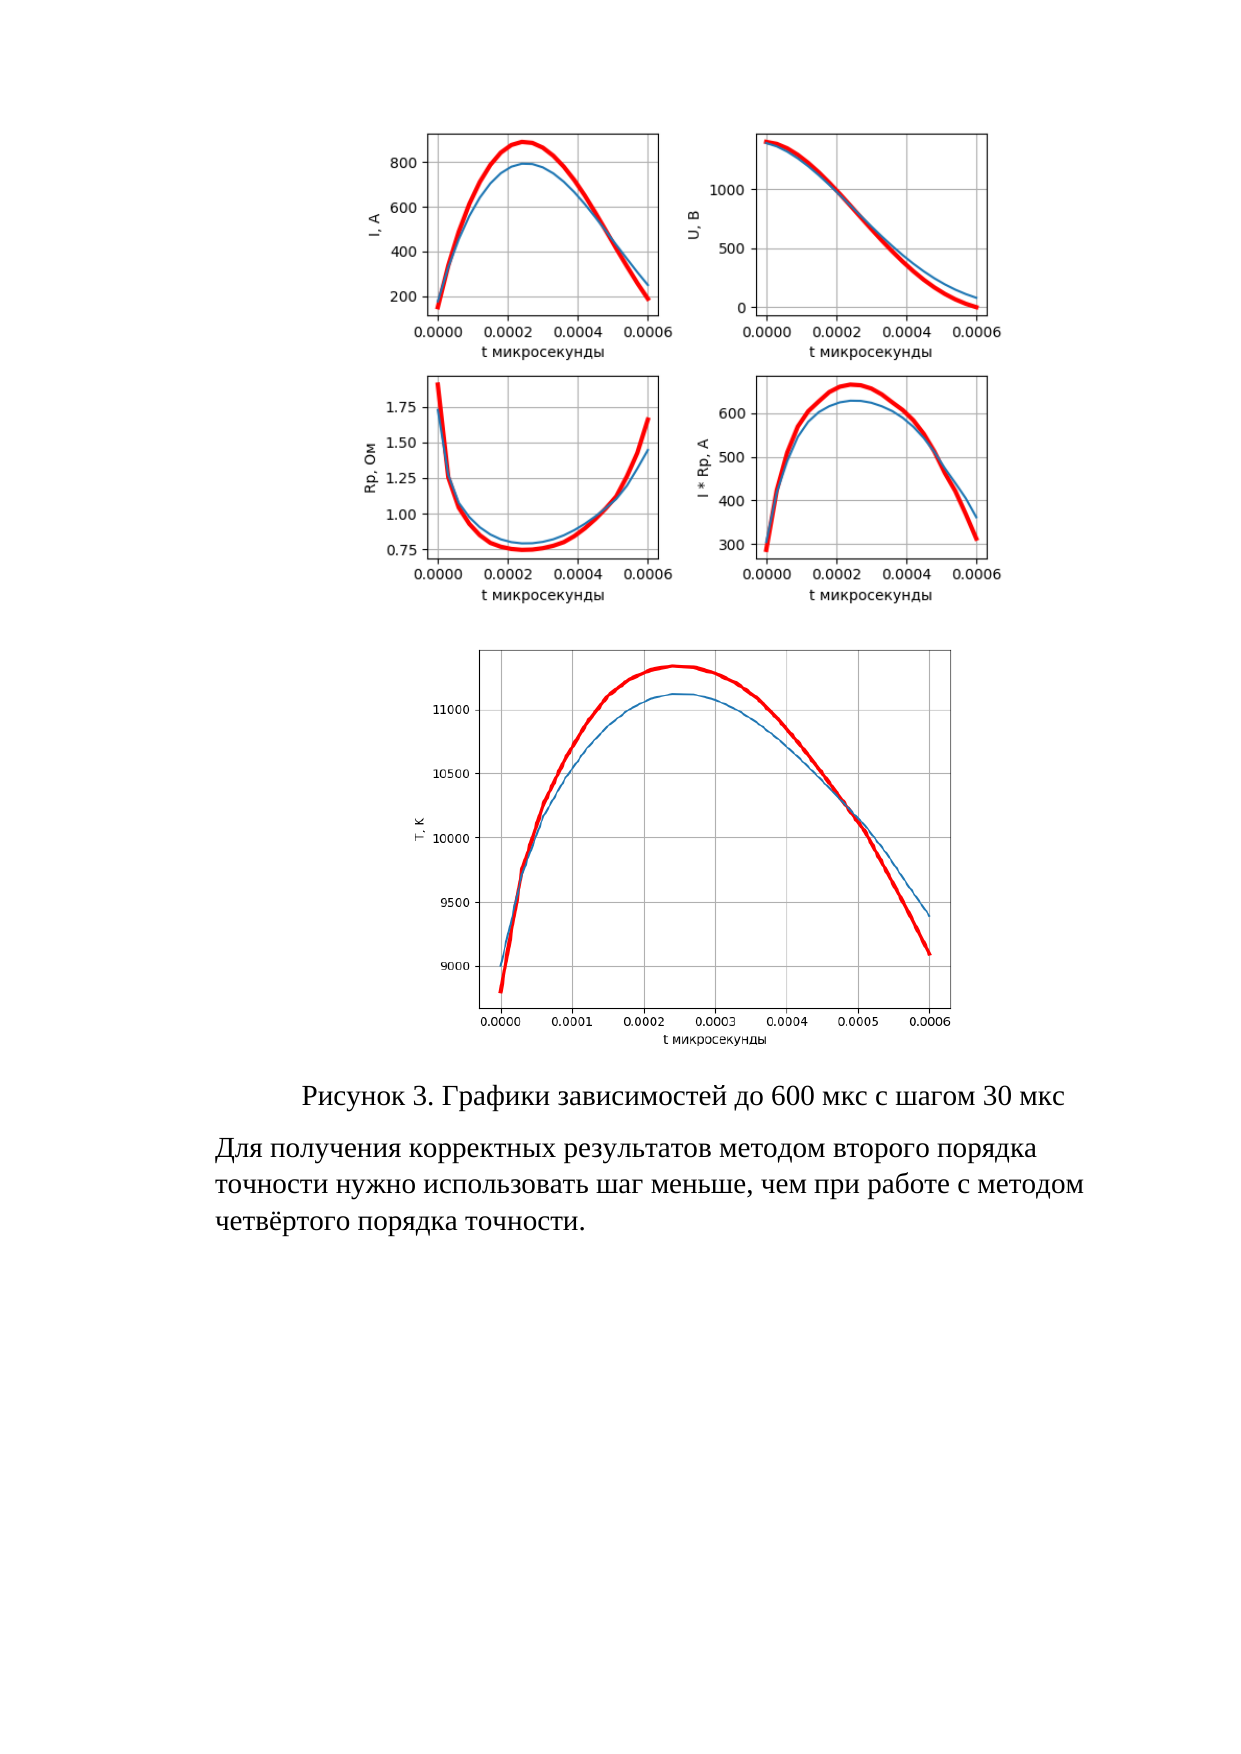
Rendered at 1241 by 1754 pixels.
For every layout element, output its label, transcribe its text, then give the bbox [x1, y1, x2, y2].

text Рисунок 3. Графики зависимостей до 600 мкс с шагом 30 мкс [215, 1078, 1152, 1111]
text Для получения корректных результатов методом второго порядка точности нужно использовать шаг меньше, чем при работе с методом четвёртого порядка точности. [215, 1131, 1152, 1236]
picture [350, 118, 1017, 619]
picture [402, 637, 965, 1059]
